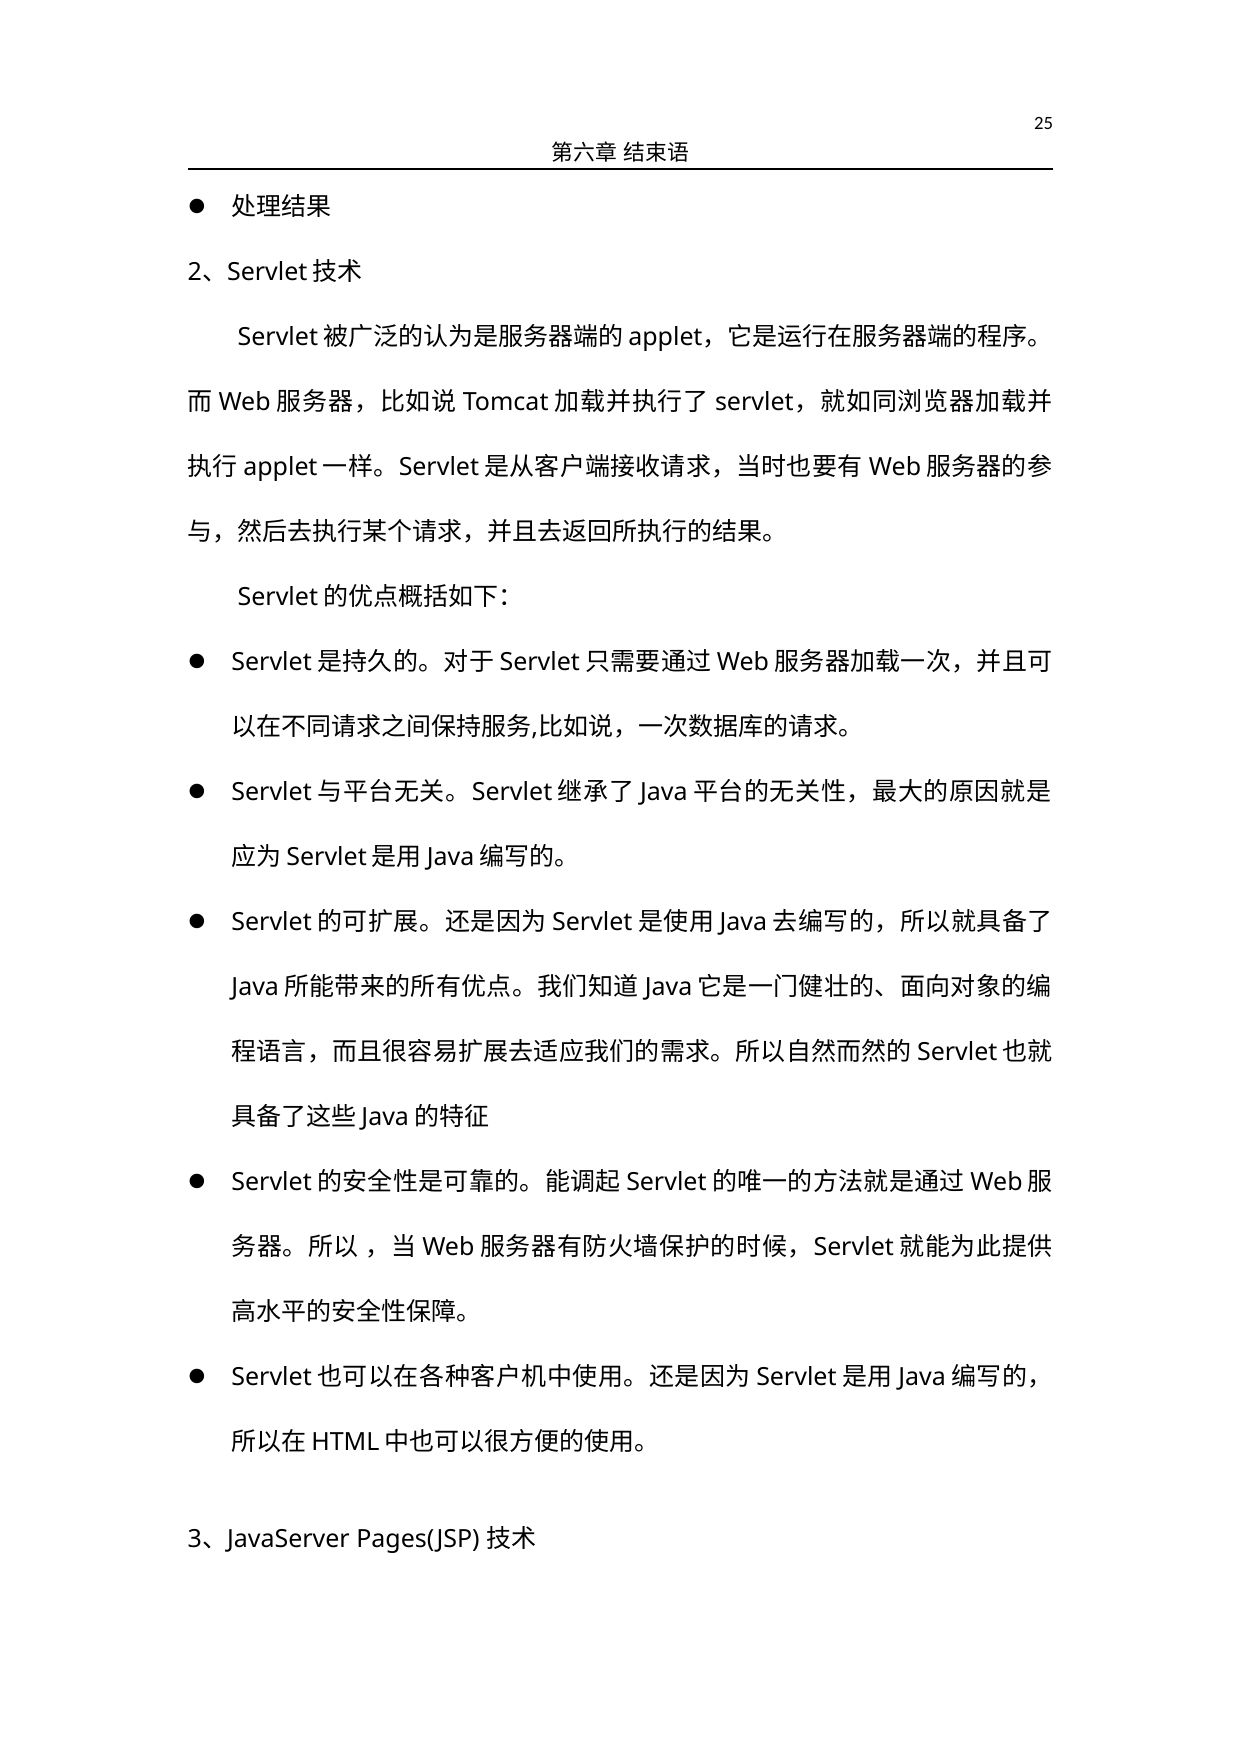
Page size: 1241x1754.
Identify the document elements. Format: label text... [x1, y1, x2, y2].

list Servlet的安全性是可靠的。能调起Servlet的唯一的方法就是通过Web服务器。所以 ，当Web服务器有防火墙保护的时候，Servlet就能为此提供高水平的安全性保障。 [187, 1147, 1053, 1342]
text Servlet被广泛的认为是服务器端的applet，它是运行在服务器端的程序。而Web服务器，比如说Tomcat加载并执行了servlet，就如同浏览器加载并执行applet一样。Servlet是从客户端接收请求，当时也要有Web服务器的参与，然后去执行某个请求，并且去返回所执行的结果。 [187, 302, 1053, 562]
text Servlet的优点概括如下： [187, 562, 1053, 627]
text 2、Servlet技术 [187, 237, 1053, 302]
list Servlet是持久的。对于Servlet只需要通过Web服务器加载一次，并且可以在不同请求之间保持服务,比如说，一次数据库的请求。 [187, 627, 1053, 757]
text 3、JavaServer Pages(JSP) 技术 [187, 1504, 1053, 1569]
list Servlet与平台无关。Servlet继承了Java平台的无关性，最大的原因就是应为Servlet是用Java编写的。 [187, 757, 1053, 887]
list Servlet也可以在各种客户机中使用。还是因为Servlet是用Java编写的，所以在HTML中也可以很方便的使用。 [187, 1342, 1053, 1472]
list Servlet的可扩展。还是因为Servlet是使用Java去编写的，所以就具备了Java所能带来的所有优点。我们知道Java它是一门健壮的、面向对象的编程语言，而且很容易扩展去适应我们的需求。所以自然而然的Servlet也就具备了这些Java的特征 [187, 887, 1053, 1147]
list 处理结果 [187, 172, 1053, 237]
